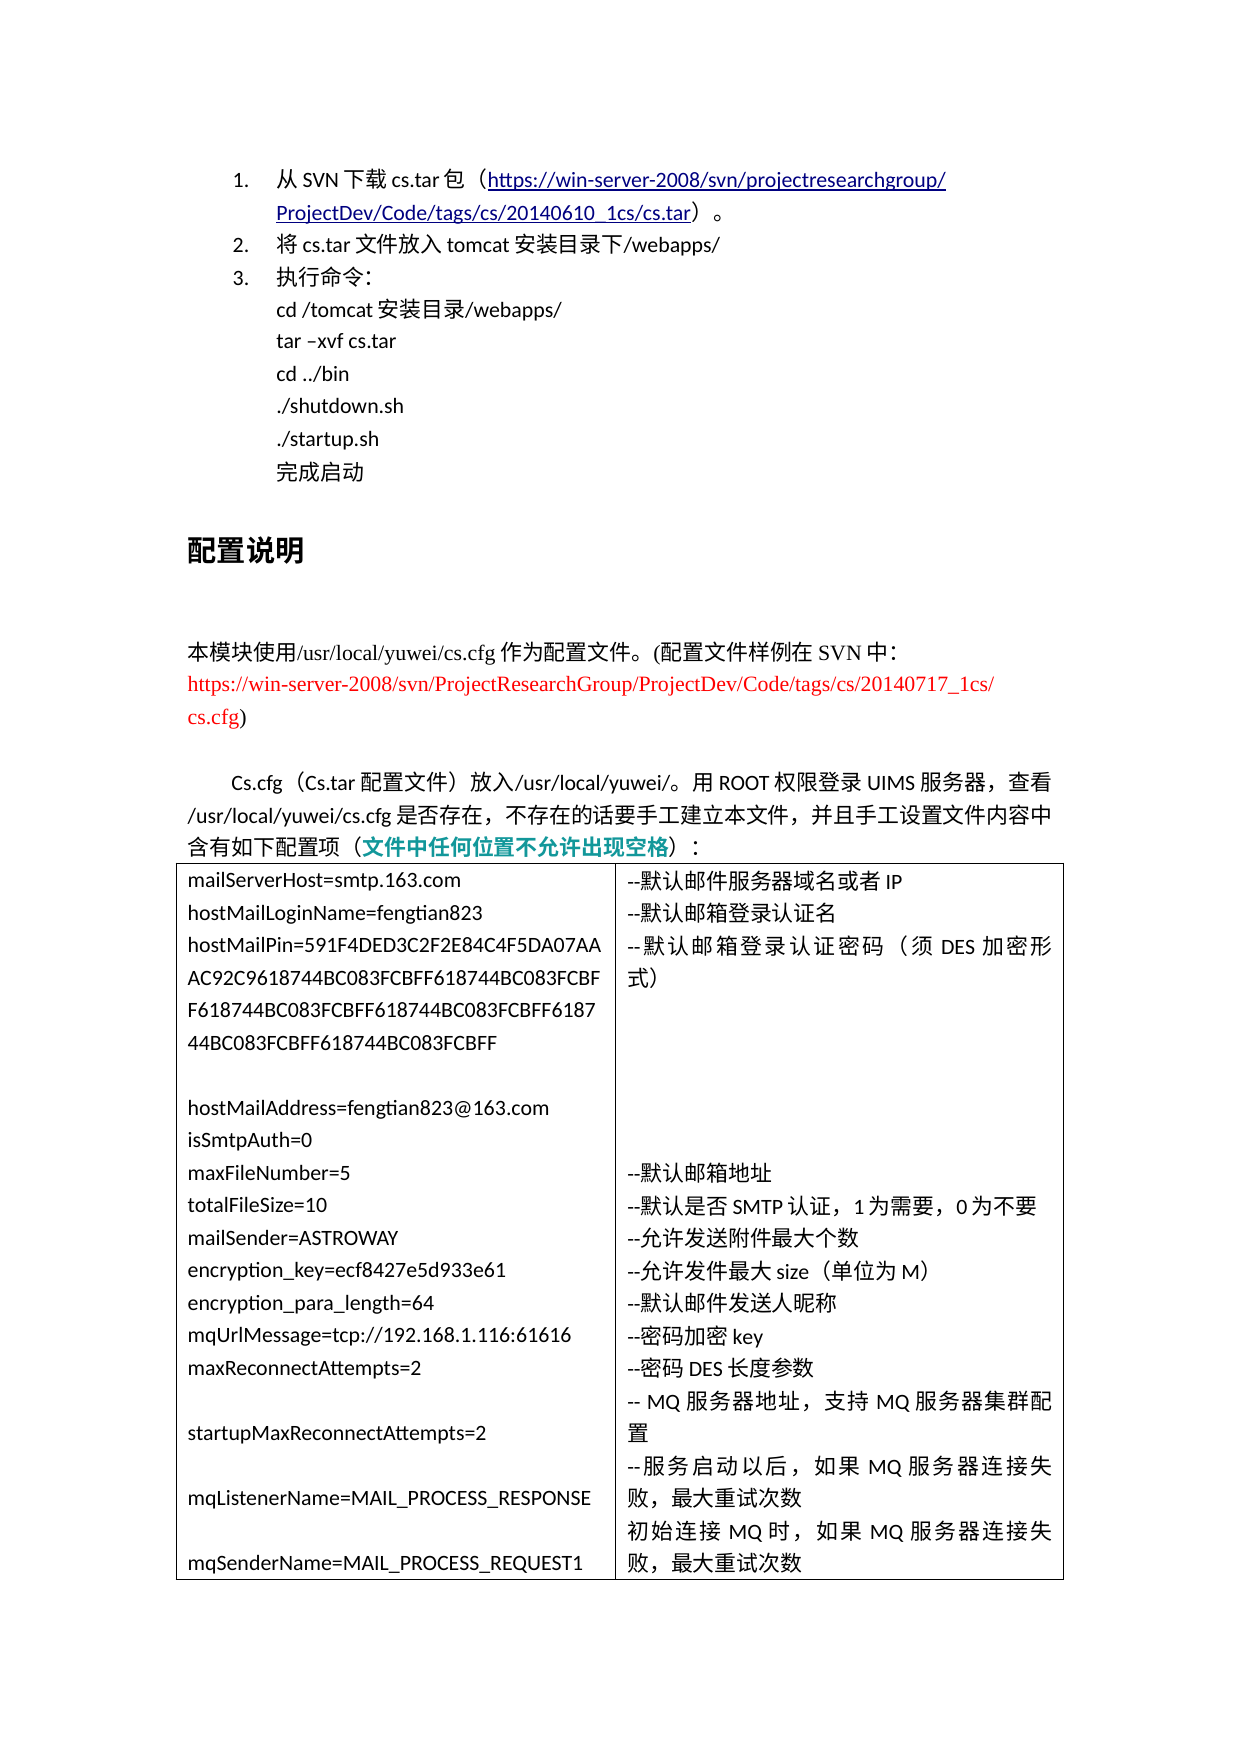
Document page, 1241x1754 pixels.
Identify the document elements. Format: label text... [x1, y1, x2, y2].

text ./shutdown.sh [276, 389, 1053, 422]
text 完成启动 [276, 454, 1053, 487]
text ./startup.sh [276, 422, 1053, 454]
text cd ../bin [276, 357, 1053, 389]
list 从SVN下载cs.tar包（https://win-server-2008/svn/projectresearchgroup/ProjectDev/Code/tags/cs/20140610_1cs/cs.tar）。 [232, 162, 1053, 227]
list 执行命令： [232, 259, 1053, 292]
list 将cs.tar文件放入tomcat安装目录下/webapps/ [232, 227, 1053, 259]
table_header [177, 864, 615, 1578]
list 本模块使用/usr/local/yuwei/cs.cfg作为配置文件。(配置文件样例在SVN中： [187, 635, 1053, 667]
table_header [616, 864, 1063, 1578]
text Cs.cfg（Cs.tar配置文件）放入/usr/local/yuwei/。用ROOT权限登录UIMS服务器，查看/usr/local/yuwei/cs.cfg是否存在，不存在的话要手工建立本文件，并且手工设置文件内容中含有如下配置项（文件中任何位置不允许出现空格）： [187, 765, 1053, 862]
subtitle 配置说明 [187, 516, 1053, 581]
text cd /tomcat安装目录/webapps/ [276, 292, 1053, 324]
list https://win-server-2008/svn/ProjectResearchGroup/ProjectDev/Code/tags/cs/20140717_1cs/cs.cfg) [187, 667, 1053, 732]
text tar –xvf cs.tar [276, 324, 1053, 357]
